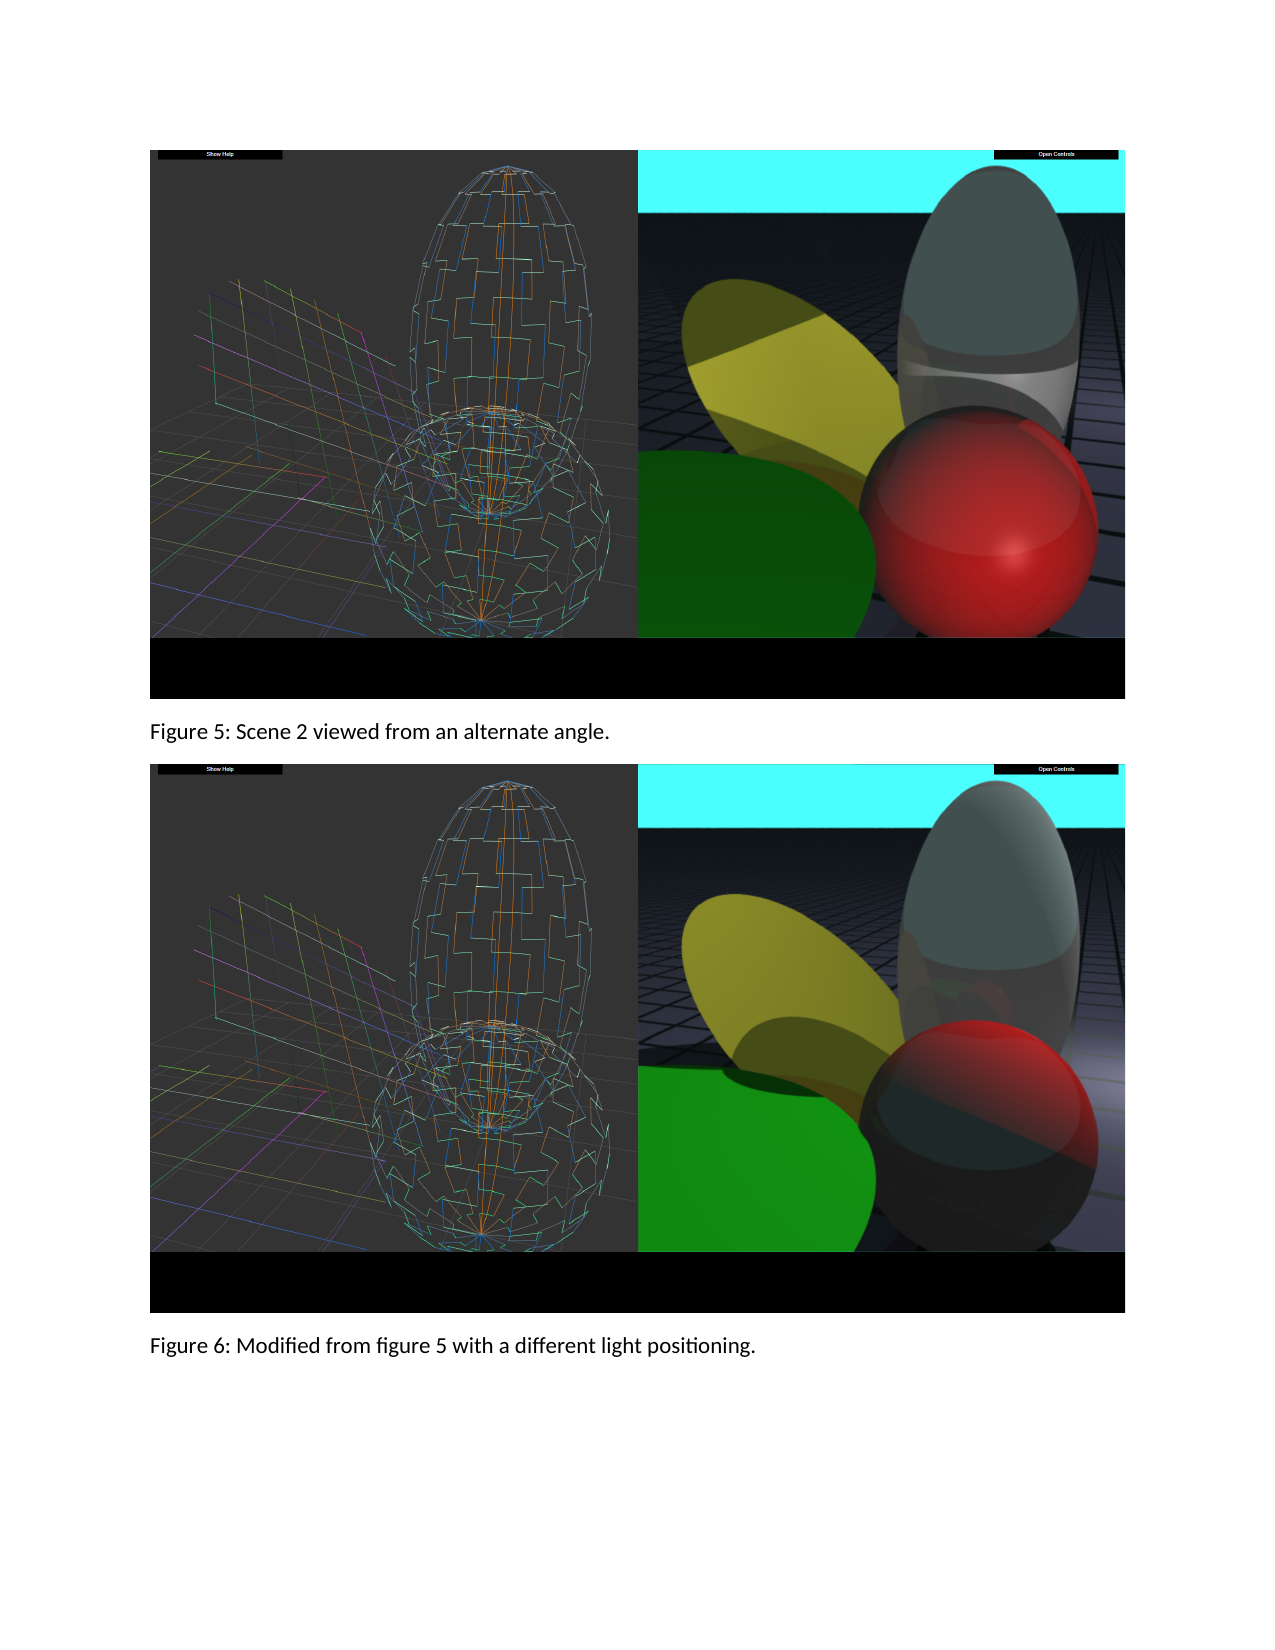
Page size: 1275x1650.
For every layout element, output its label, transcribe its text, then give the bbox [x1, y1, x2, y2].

picture [150, 150, 1125, 699]
text Figure 5: Scene 2 viewed from an alternate angle. [150, 717, 1125, 745]
text Figure 6: Modified from figure 5 with a different light positioning. [150, 1331, 1125, 1359]
picture [150, 764, 1125, 1313]
